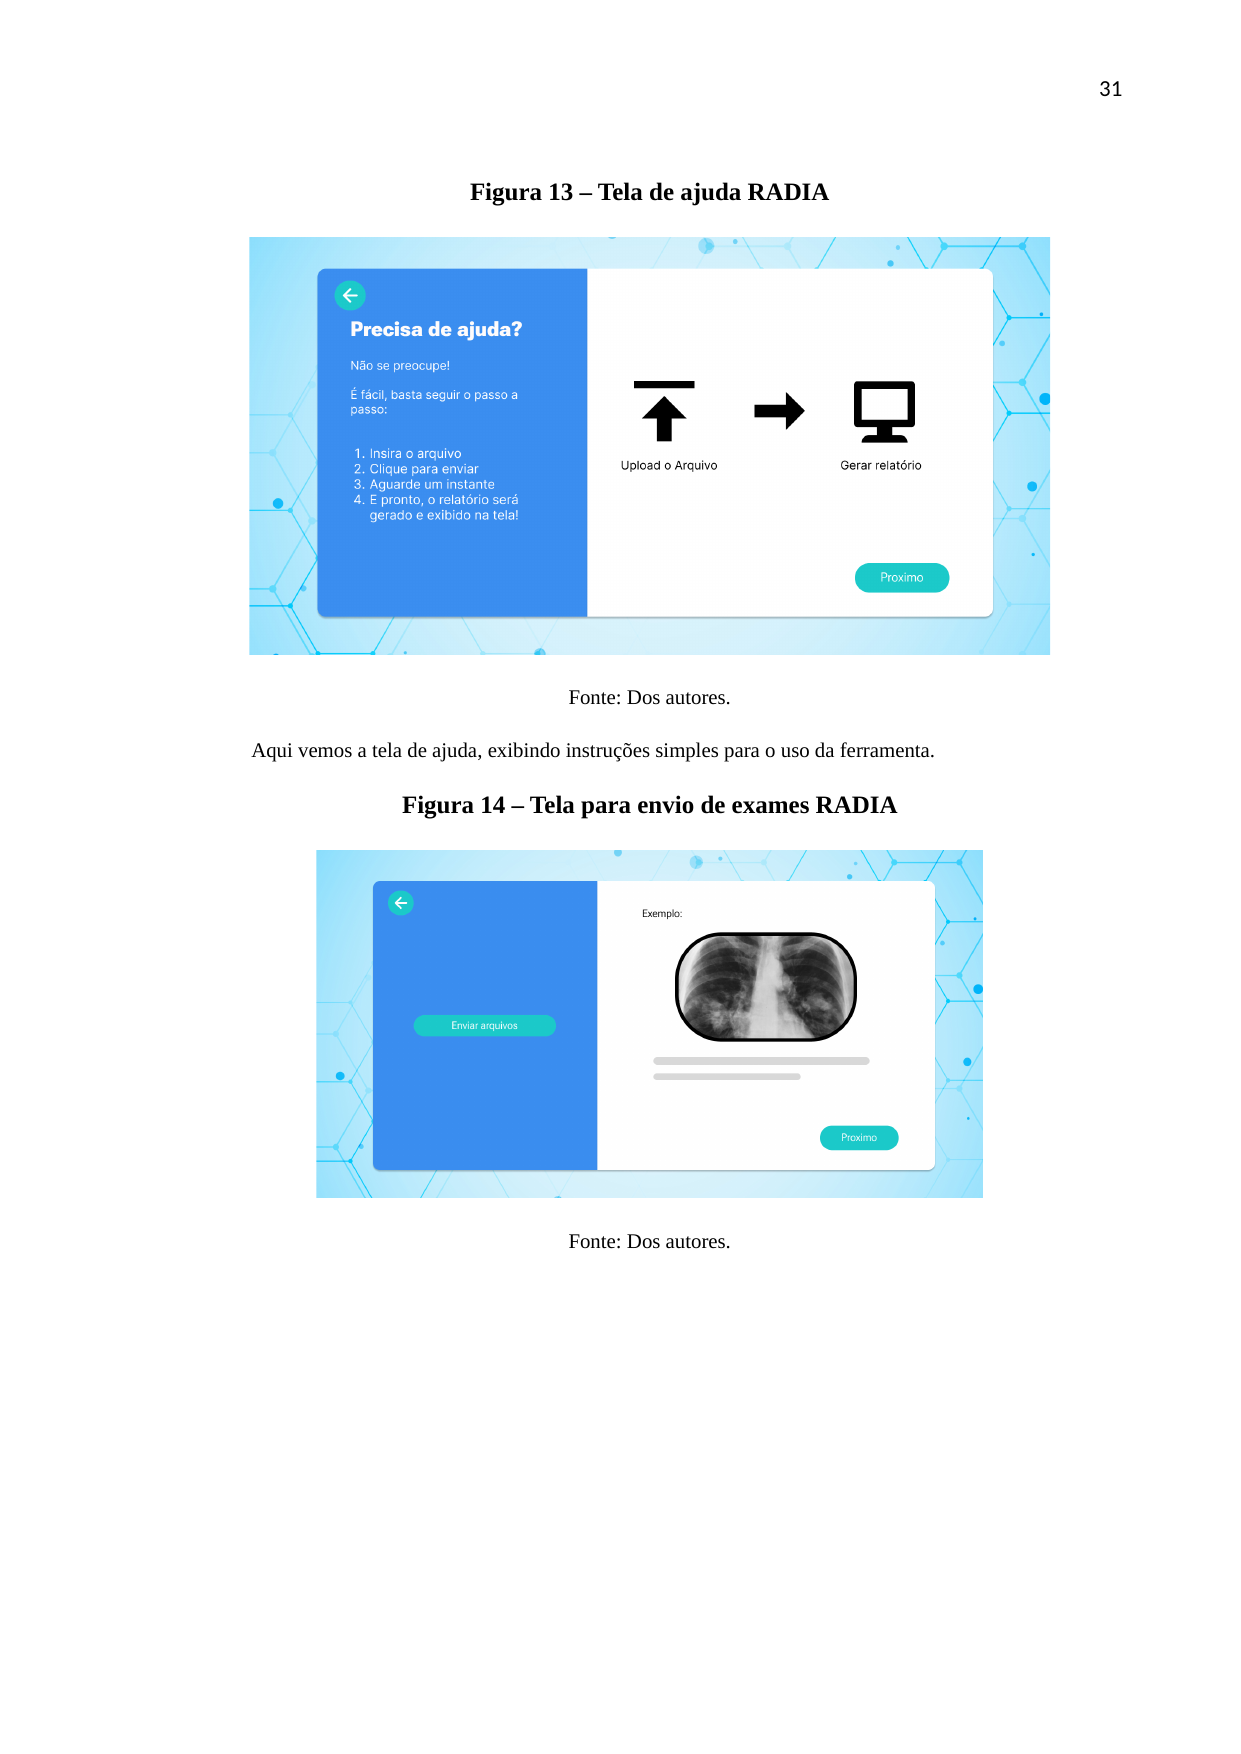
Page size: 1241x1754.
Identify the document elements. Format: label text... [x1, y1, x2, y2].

text Fonte: Dos autores. [177, 685, 1122, 709]
text Fonte: Dos autores. [177, 1229, 1122, 1253]
text Figura 13 – Tela de ajuda RADIA [177, 177, 1122, 206]
picture [316, 850, 983, 1198]
picture [249, 237, 1050, 655]
text Figura 14 – Tela para envio de exames RADIA [177, 791, 1122, 819]
text Aqui vemos a tela de ajuda, exibindo instruções simples para o uso da ferramenta. [177, 738, 1122, 762]
